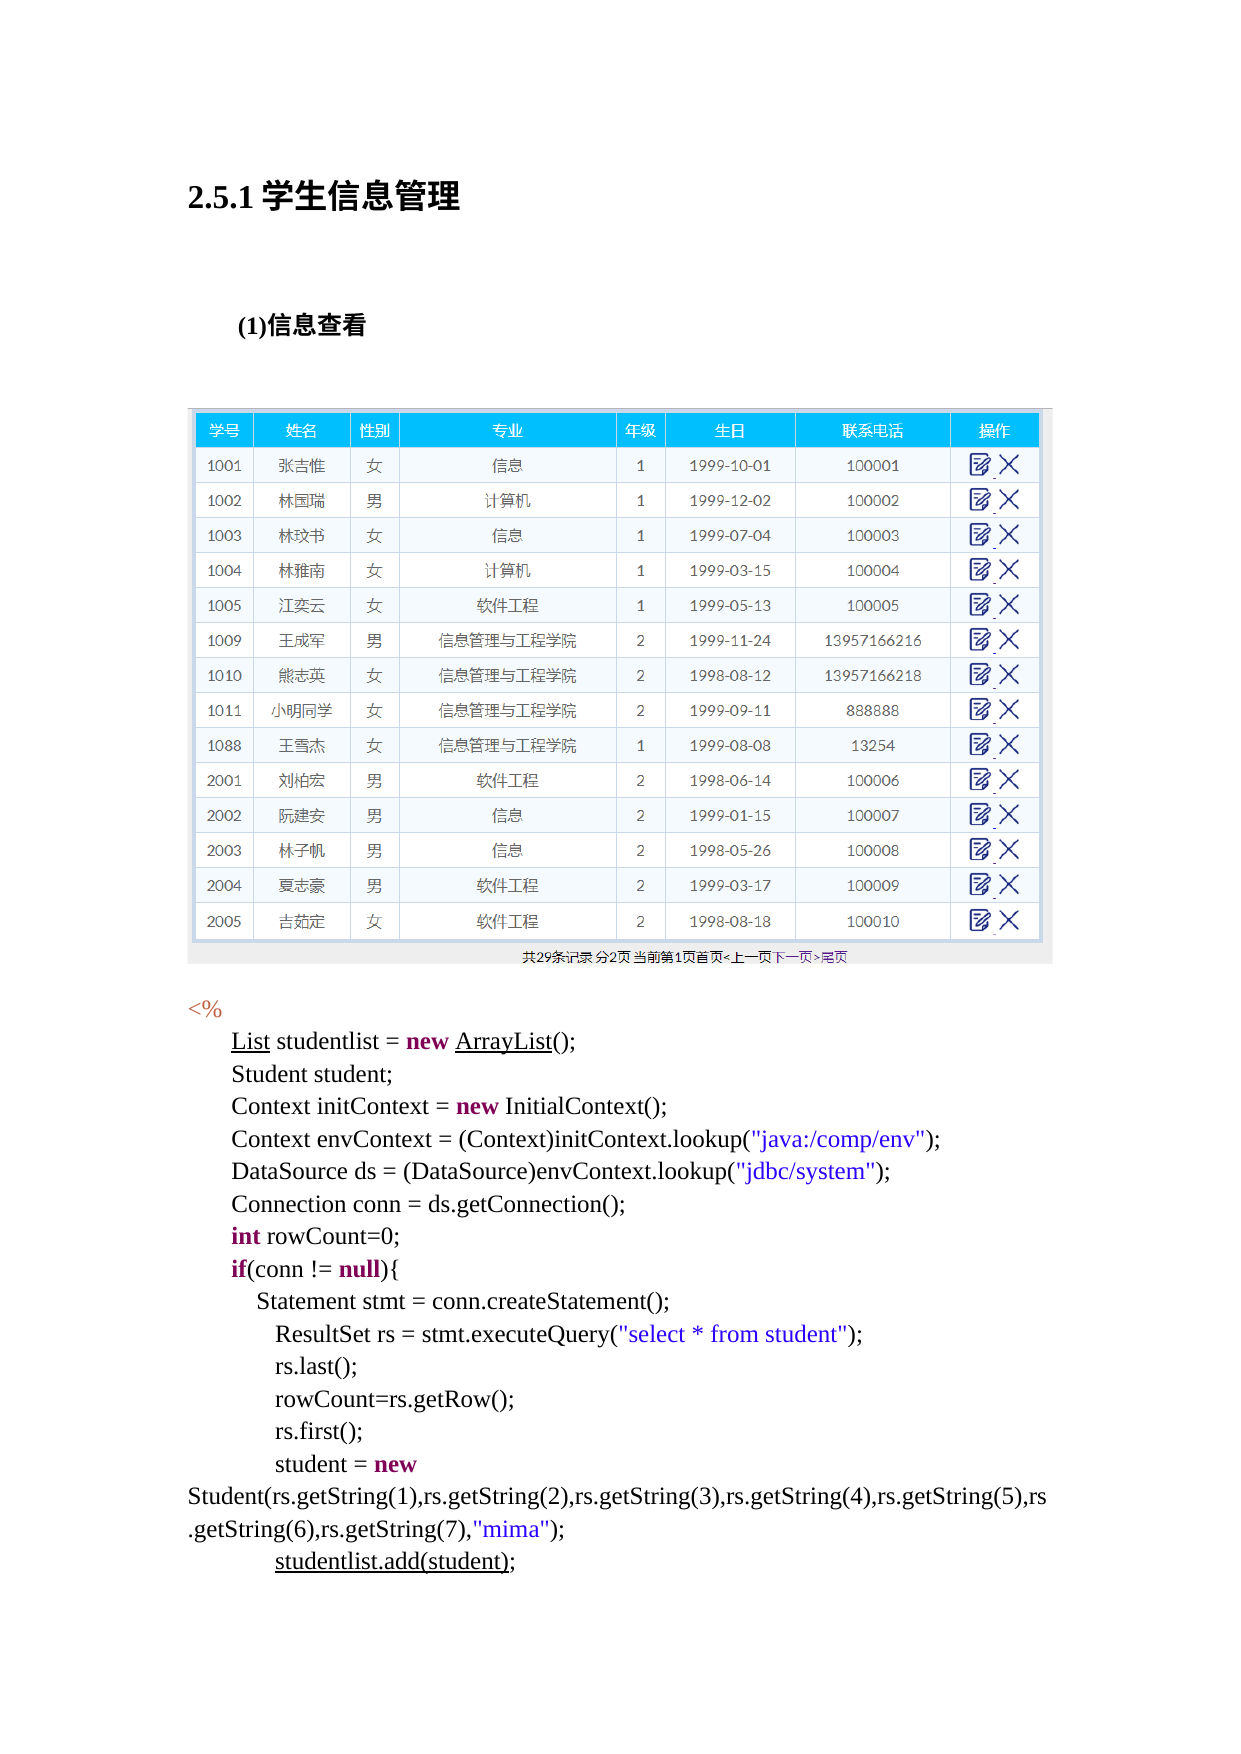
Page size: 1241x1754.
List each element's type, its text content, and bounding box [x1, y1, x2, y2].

text Context initContext = new InitialContext(); [187, 1089, 1053, 1122]
text rs.first(); [187, 1414, 1053, 1447]
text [187, 1447, 1053, 1544]
subtitle 2.5.1学生信息管理 [187, 162, 1053, 227]
text List studentlist = new ArrayList(); [187, 1024, 1053, 1057]
text studentlist.add(student); [187, 1544, 1053, 1577]
picture [187, 407, 1053, 964]
text DataSource ds = (DataSource)envContext.lookup("jdbc/system"); [187, 1154, 1053, 1187]
text rs.last(); [187, 1349, 1053, 1382]
text Statement stmt = conn.createStatement(); [187, 1284, 1053, 1317]
text if(conn != null){ [187, 1252, 1053, 1284]
text Connection conn = ds.getConnection(); [187, 1187, 1053, 1219]
text rowCount=rs.getRow(); [187, 1382, 1053, 1414]
subtitle (1)信息查看 [187, 291, 1053, 356]
text ResultSet rs = stmt.executeQuery("select * from student"); [187, 1317, 1053, 1349]
text <% [187, 992, 1053, 1024]
text Context envContext = (Context)initContext.lookup("java:/comp/env"); [187, 1122, 1053, 1154]
text Student student; [187, 1057, 1053, 1089]
text int rowCount=0; [187, 1219, 1053, 1252]
